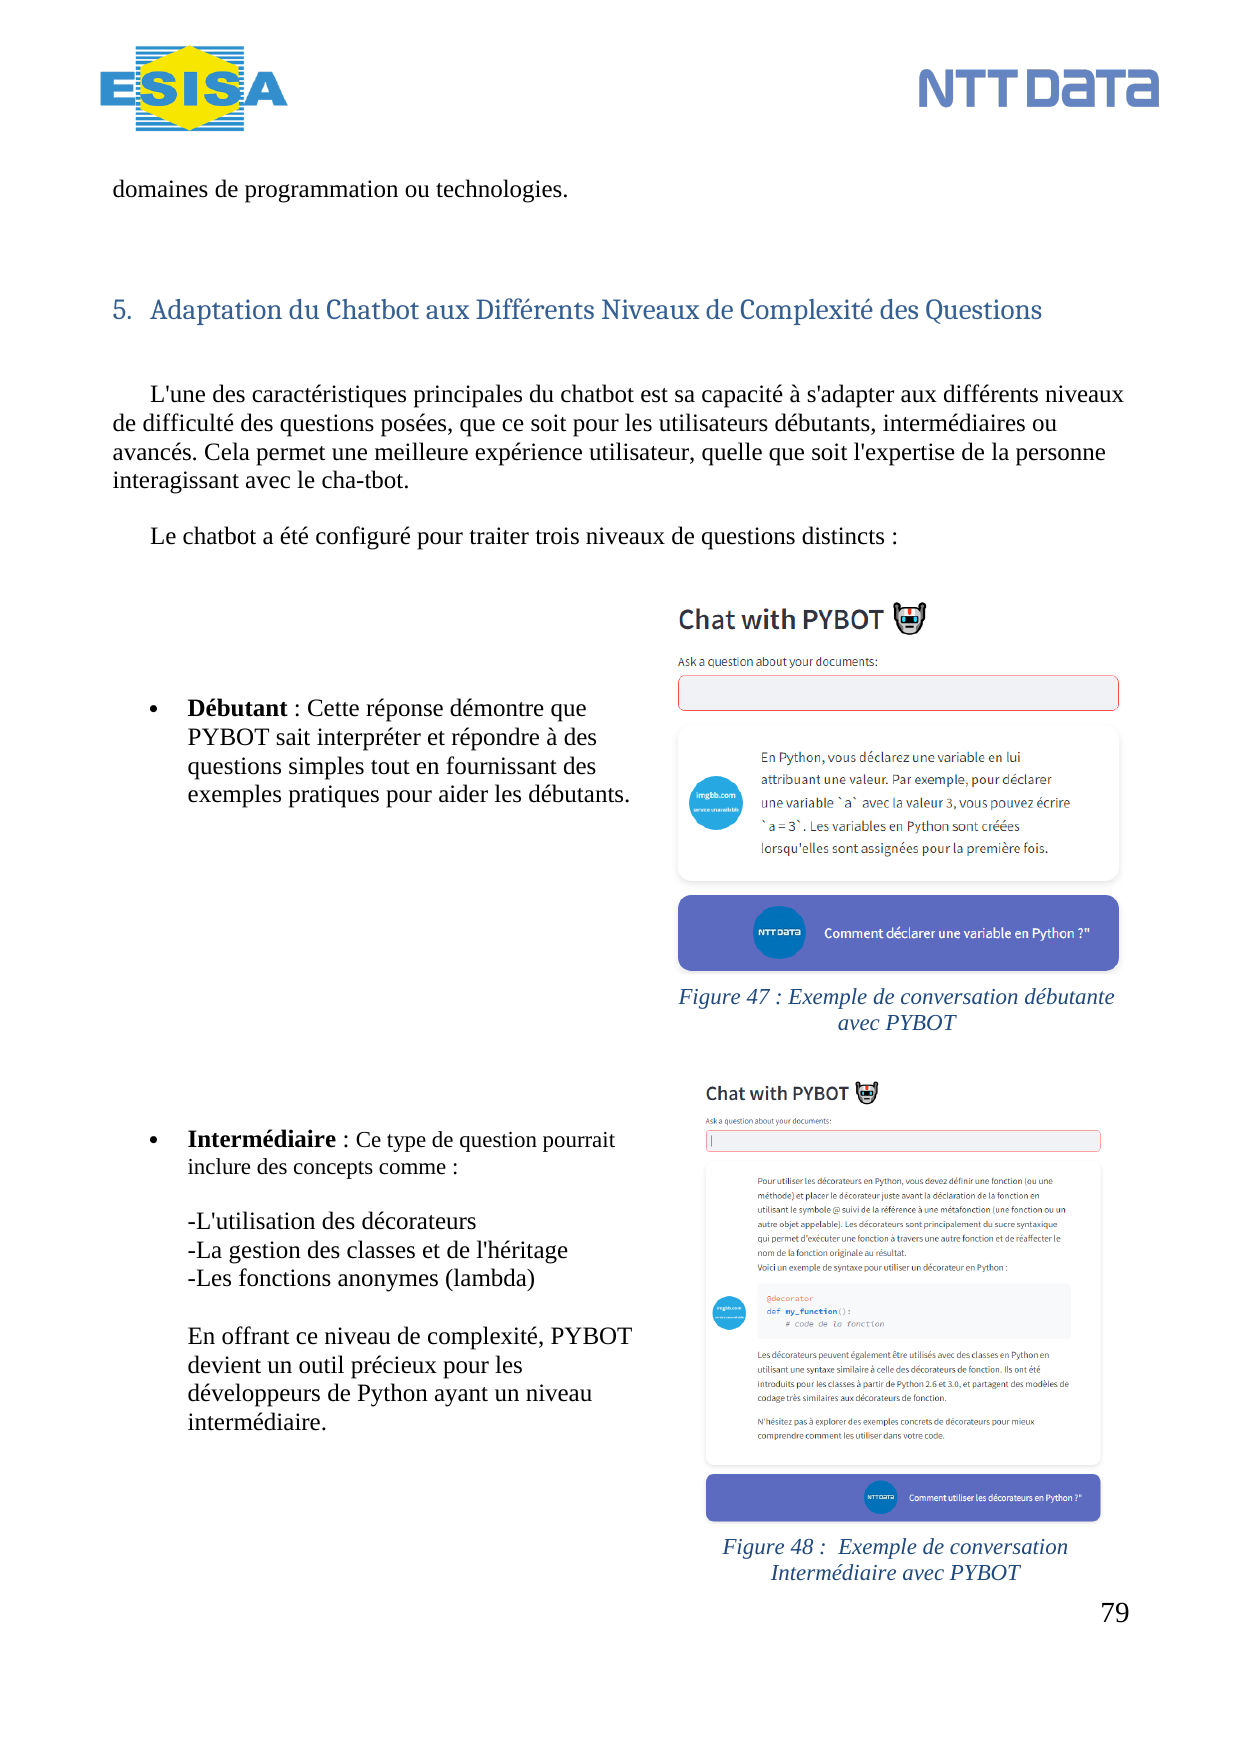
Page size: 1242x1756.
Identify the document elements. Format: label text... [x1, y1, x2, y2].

subtitle Adaptation du Chatbot aux Différents Niveaux de Complexité des Questions [112, 293, 1129, 327]
text -La gestion des classes et de l'héritage [187, 1235, 664, 1263]
list Débutant : Cette réponse démontre que PYBOT sait interpréter et répondre à des questions simples tout en fournissant des exemples pratiques pour aider les débutants. [150, 693, 664, 808]
picture [664, 1060, 1129, 1524]
text En offrant ce niveau de complexité, PYBOT devient un outil précieux pour les développeurs de Python ayant un niveau intermédiaire. [187, 1321, 664, 1436]
picture [664, 592, 1131, 974]
text -L'utilisation des décorateurs [187, 1206, 664, 1235]
picture [96, 8, 295, 176]
text L'une des caractéristiques principales du chatbot est sa capacité à s'adapter aux différents niveaux de difficulté des questions posées, que ce soit pour les utilisateurs débutants, intermédiaires ou avancés. Cela permet une meilleure expérience utilisateur, quelle que soit l'expertise de la personne interagissant avec le cha-tbot. [112, 379, 1129, 494]
text Le chatbot a été configuré pour traiter trois niveaux de questions distincts : [112, 521, 1129, 549]
list Intermédiaire : Ce type de question pourrait inclure des concepts comme : [150, 1124, 664, 1179]
text -Les fonctions anonymes (lambda) [187, 1263, 664, 1292]
picture [917, 66, 1161, 110]
